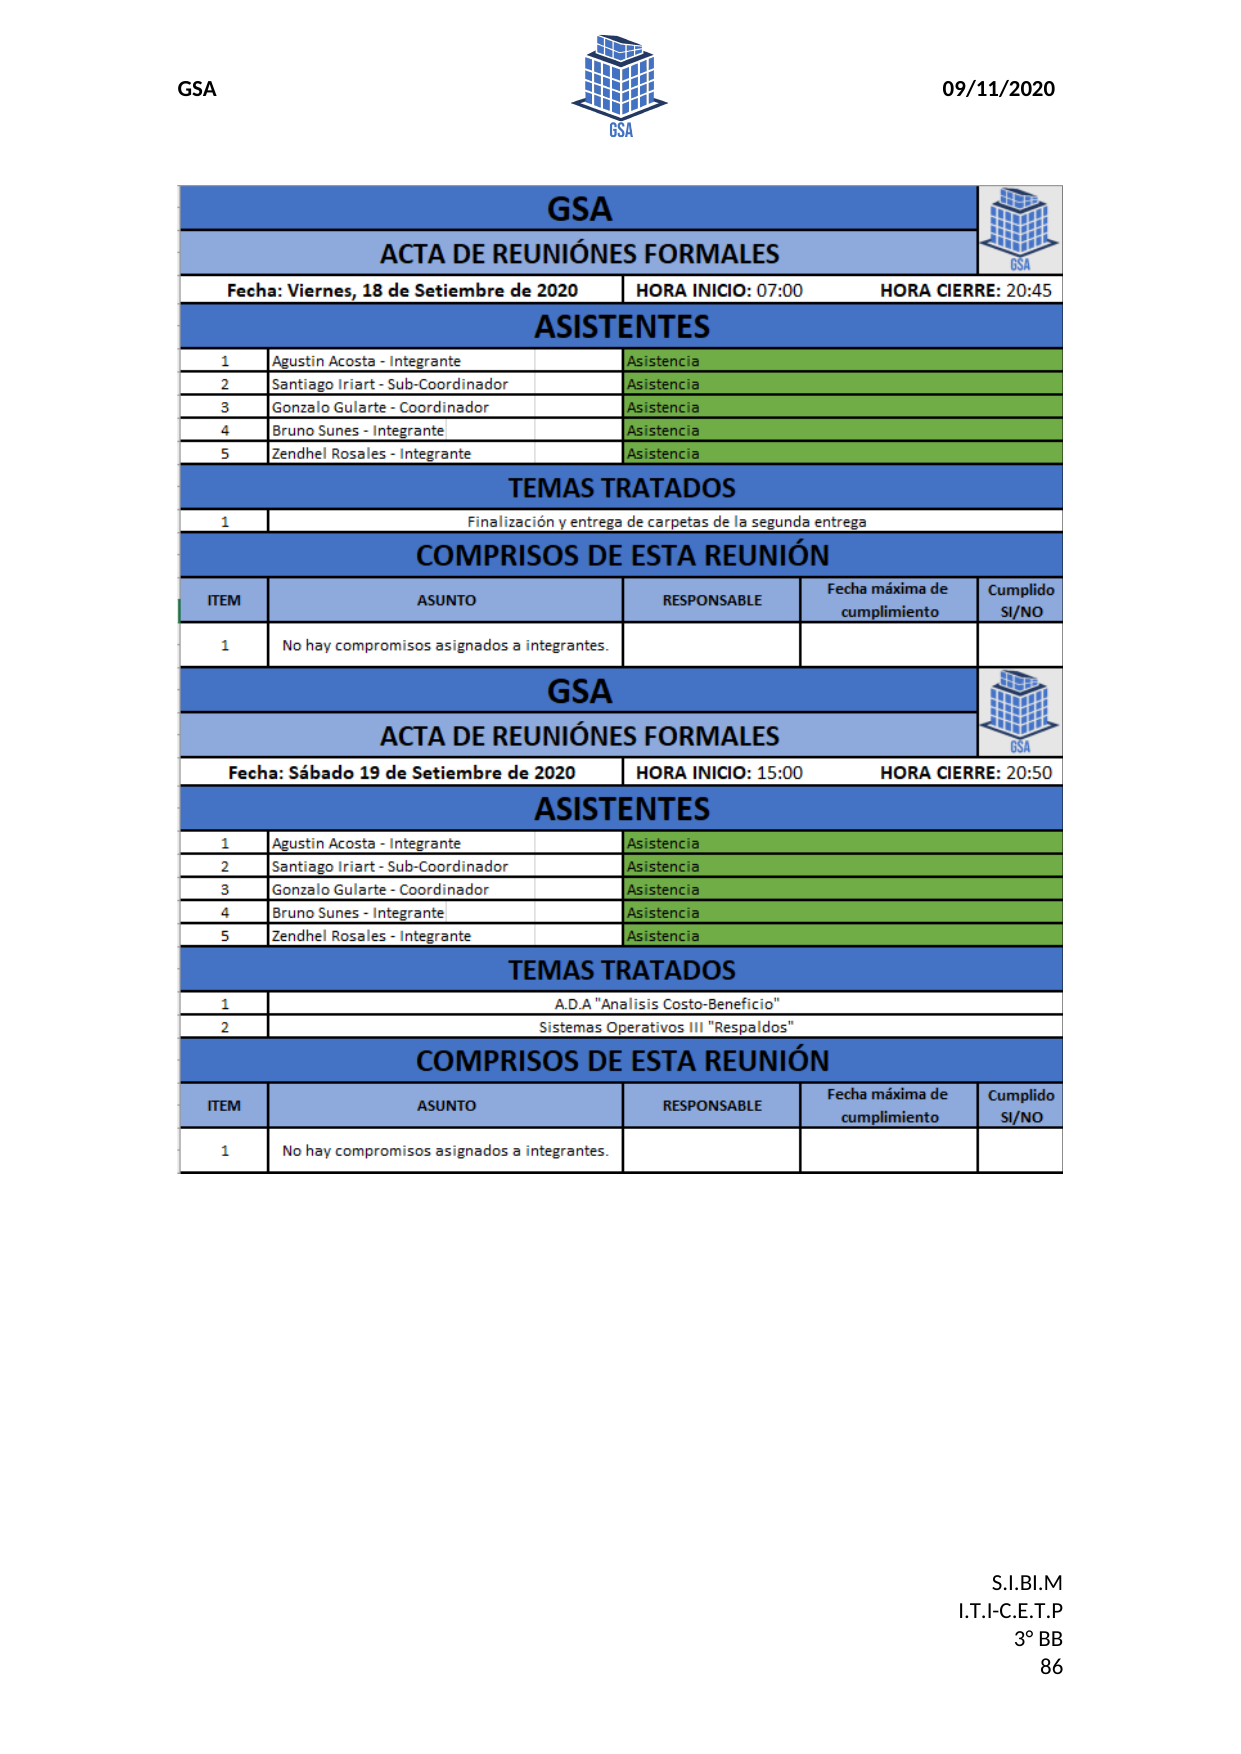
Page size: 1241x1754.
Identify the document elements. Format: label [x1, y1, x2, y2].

picture [568, 34, 672, 138]
picture [177, 185, 1063, 1174]
